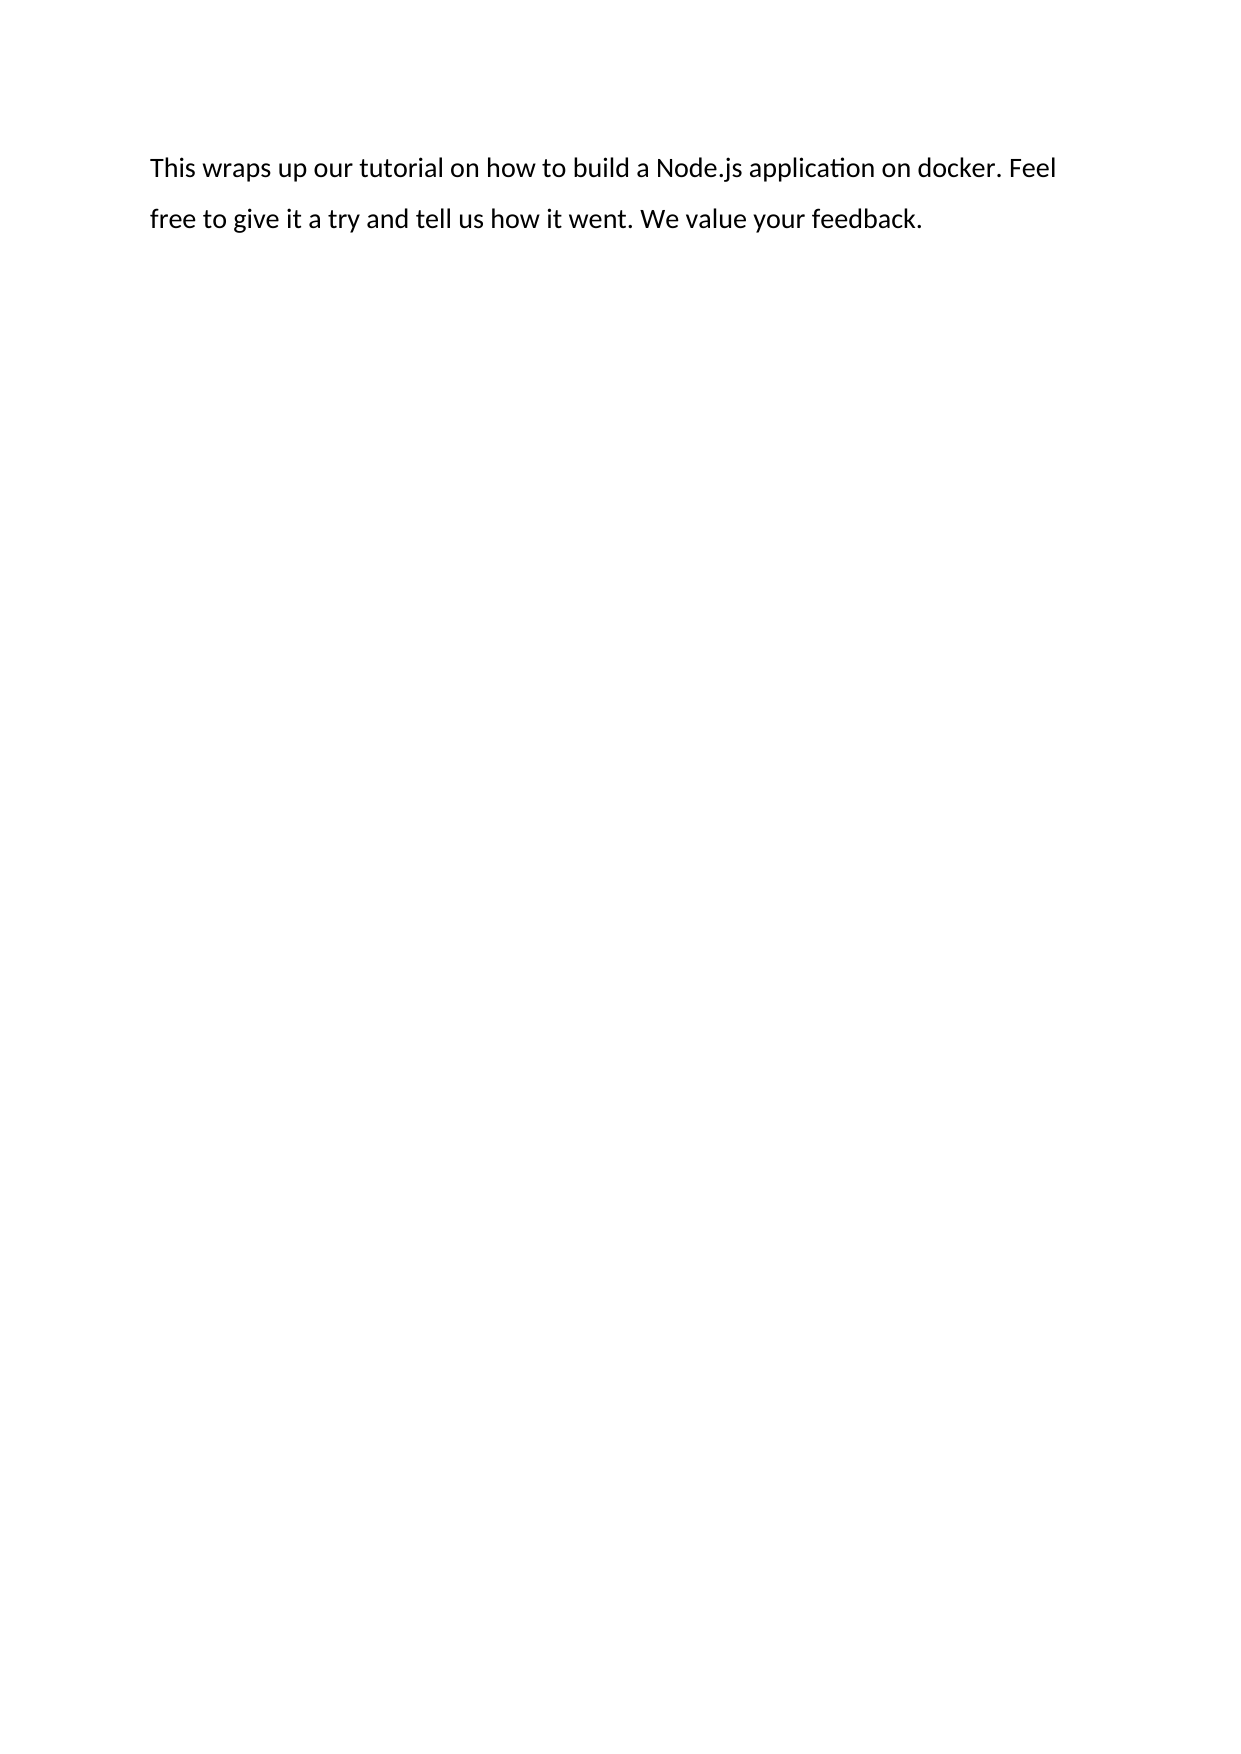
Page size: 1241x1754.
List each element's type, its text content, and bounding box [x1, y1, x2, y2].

text This wraps up our tutorial on how to build a Node.js application on docker. Feel free to give it a try and tell us how it went. We value your feedback. [150, 150, 1090, 236]
